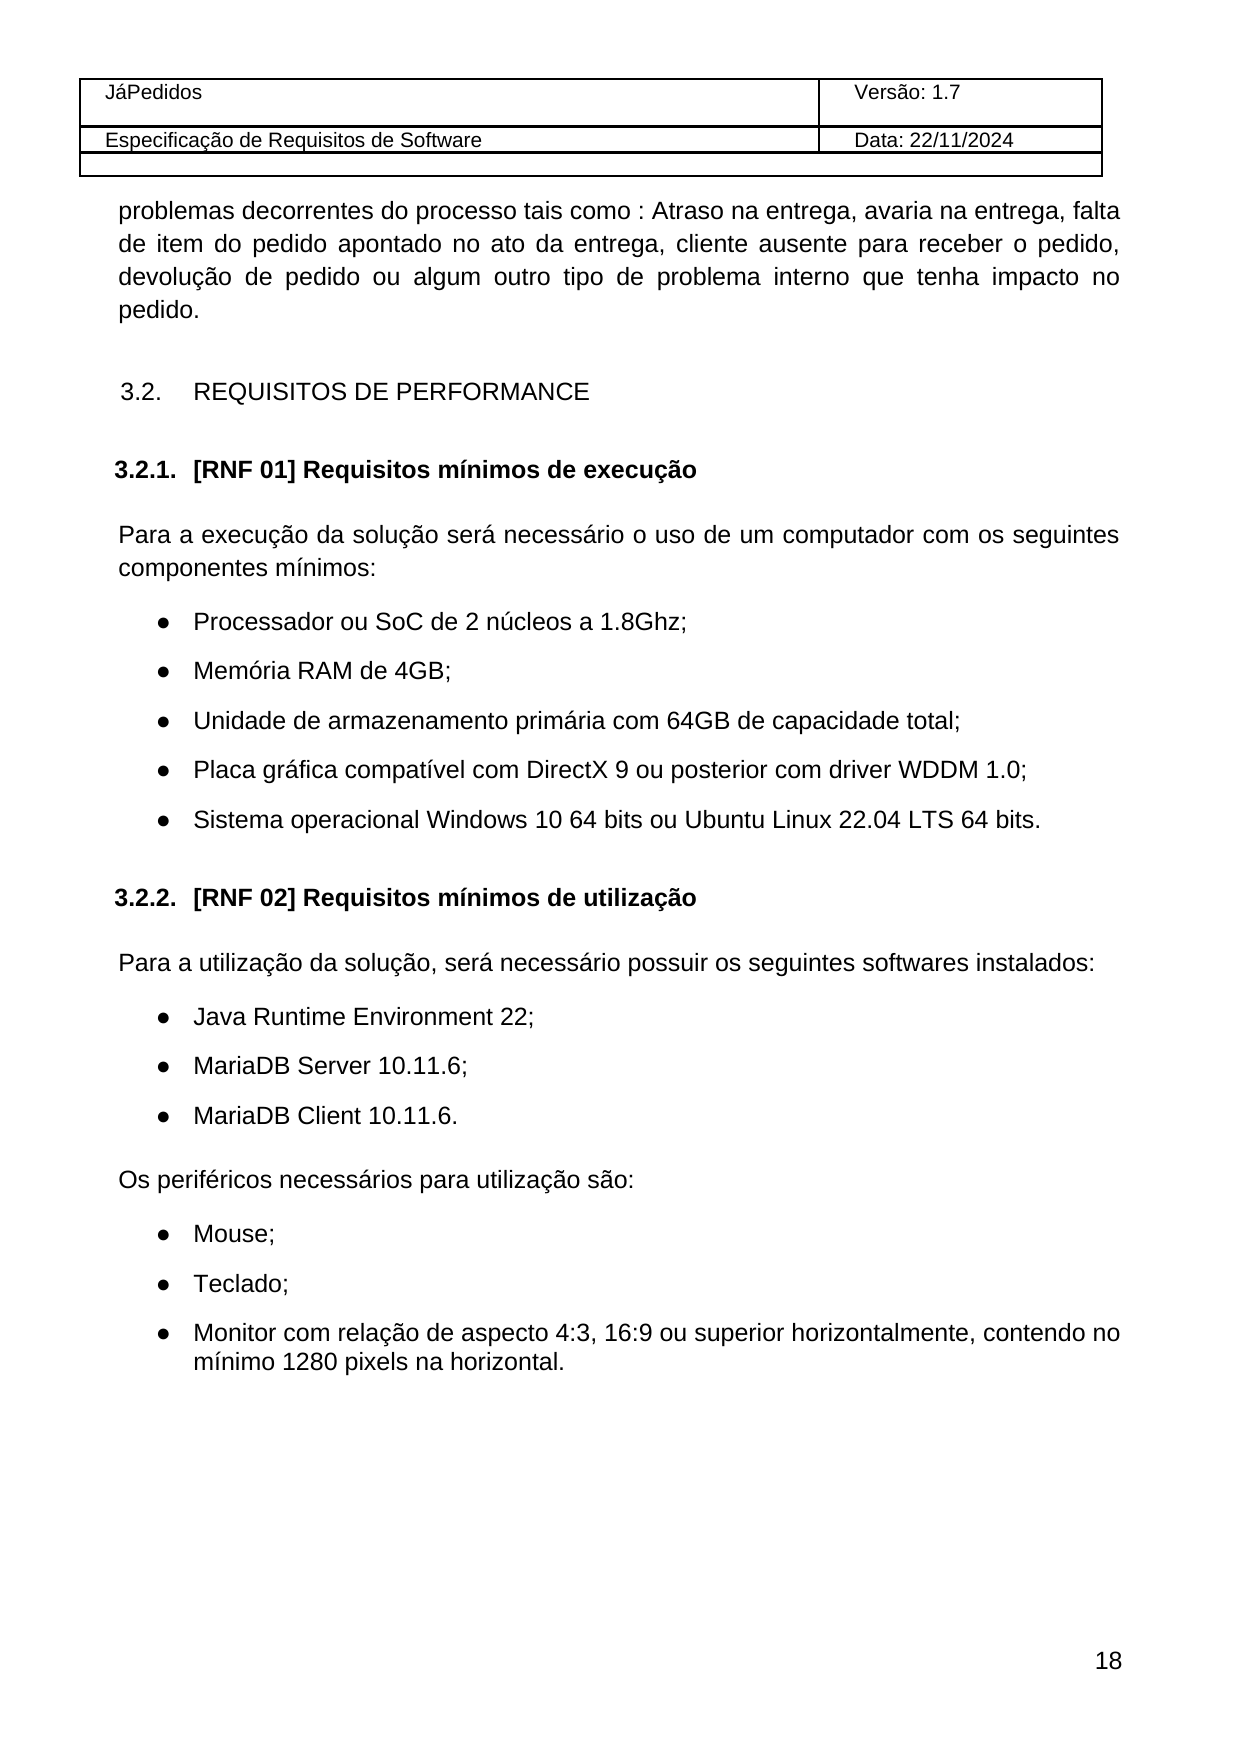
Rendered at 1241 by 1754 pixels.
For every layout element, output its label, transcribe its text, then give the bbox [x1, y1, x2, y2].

list Teclado; [156, 1269, 1122, 1297]
list Memória RAM de 4GB; [156, 656, 1122, 685]
text Para a execução da solução será necessário o uso de um computador com os seguintes componentes mínimos: [118, 520, 1122, 582]
list Java Runtime Environment 22; [156, 1001, 1122, 1030]
list MariaDB Client 10.11.6. [156, 1101, 1122, 1129]
subtitle REQUISITOS DE PERFORMANCE [118, 377, 1122, 406]
text Para a utilização da solução, será necessário possuir os seguintes softwares instalados: [118, 948, 1122, 976]
text Os periféricos necessários para utilização são: [118, 1165, 1122, 1194]
list Mouse; [156, 1219, 1122, 1248]
list Placa gráfica compatível com DirectX 9 ou posterior com driver WDDM 1.0; [156, 755, 1122, 784]
list Monitor com relação de aspecto 4:3, 16:9 ou superior horizontalmente, contendo no mínimo 1280 pixels na horizontal. [156, 1318, 1122, 1376]
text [118, 147, 1122, 324]
list MariaDB Server 10.11.6; [156, 1051, 1122, 1080]
list Processador ou SoC de 2 núcleos a 1.8Ghz; [156, 607, 1122, 635]
list Unidade de armazenamento primária com 64GB de capacidade total; [156, 706, 1122, 734]
subtitle [RNF 01] Requisitos mínimos de execução [103, 455, 1122, 484]
list Sistema operacional Windows 10 64 bits ou Ubuntu Linux 22.04 LTS 64 bits. [156, 805, 1122, 834]
subtitle [RNF 02] Requisitos mínimos de utilização [103, 883, 1122, 912]
